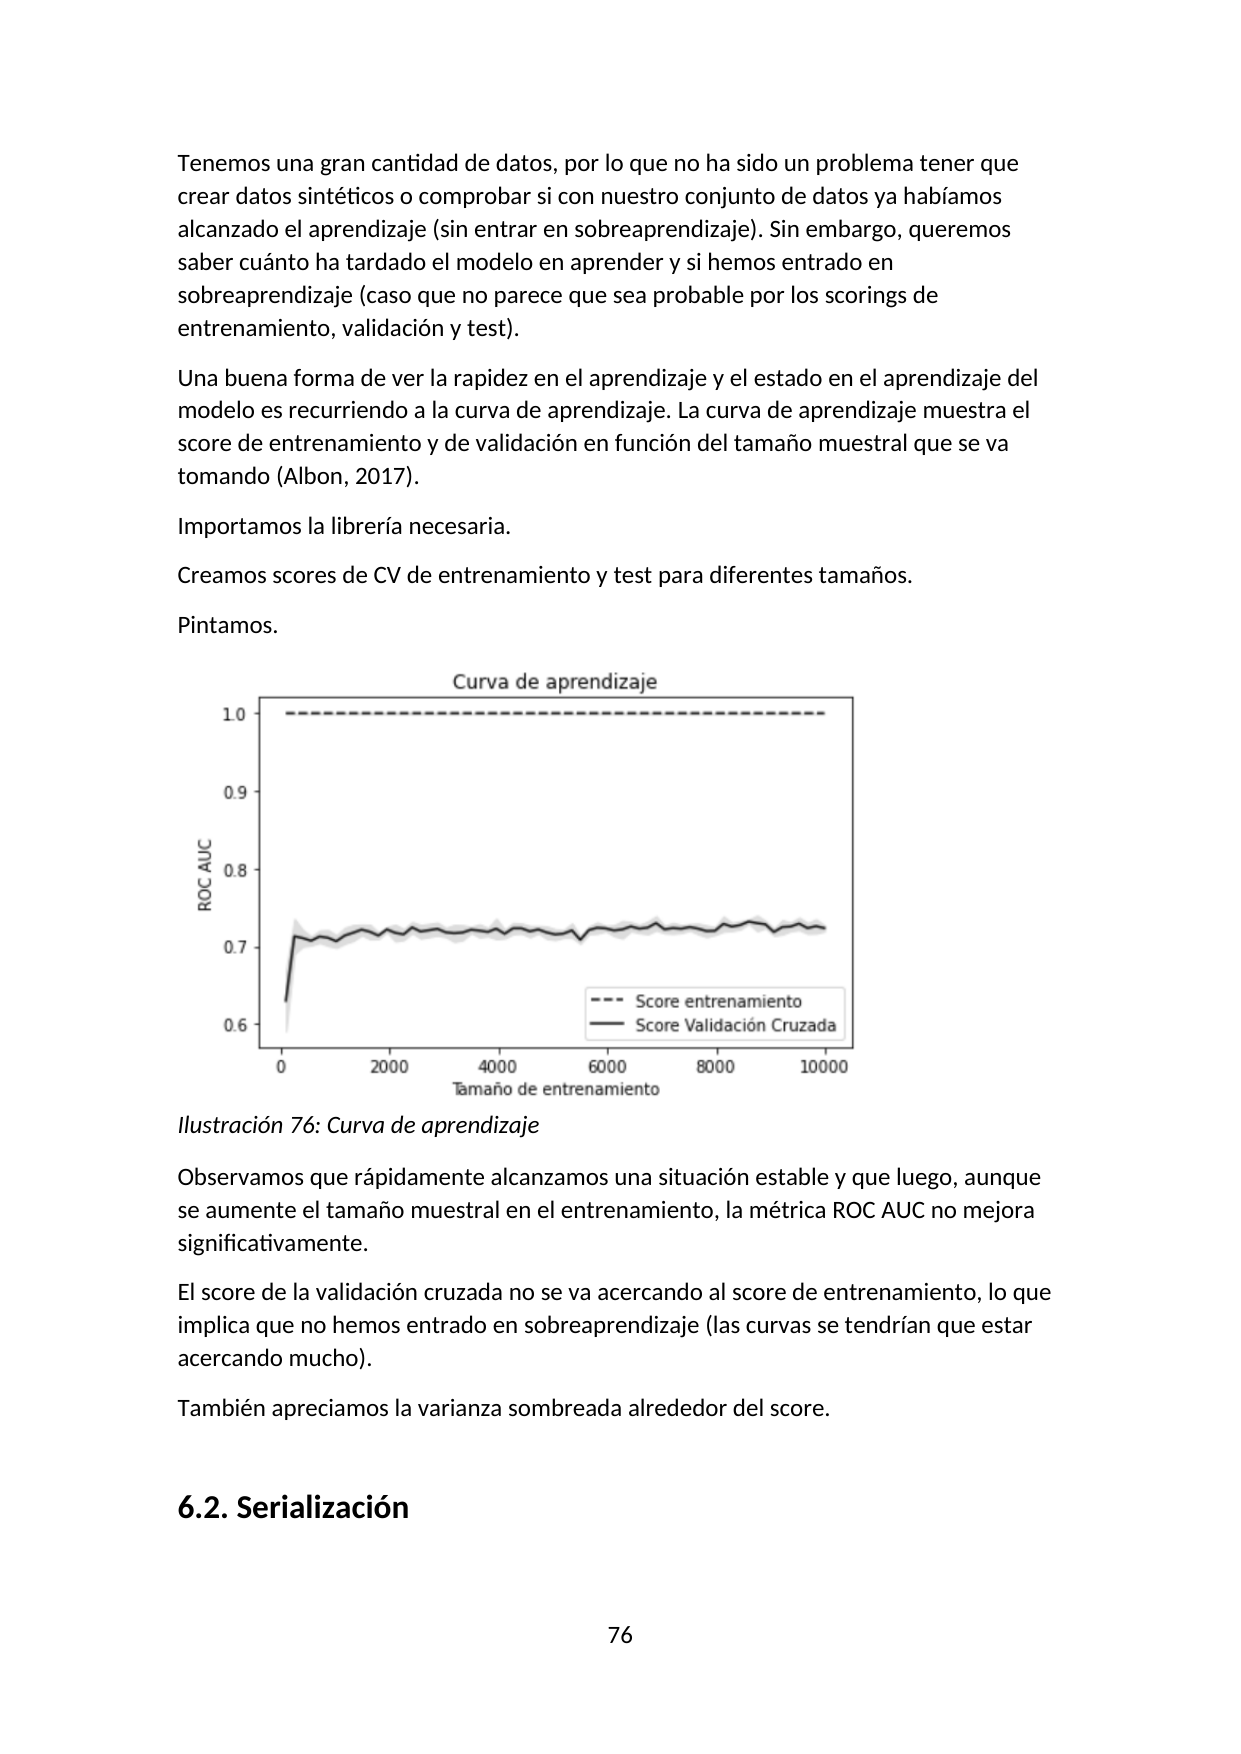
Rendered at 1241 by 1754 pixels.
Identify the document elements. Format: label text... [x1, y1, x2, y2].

text Creamos scores de CV de entrenamiento y test para diferentes tamaños. [177, 560, 1063, 590]
text Pintamos. [177, 609, 1063, 640]
text El score de la validación cruzada no se va acercando al score de entrenamiento, lo que implica que no hemos entrado en sobreaprendizaje (las curvas se tendrían que estar acercando mucho). [177, 1276, 1063, 1373]
picture [177, 667, 886, 1110]
text Tenemos una gran cantidad de datos, por lo que no ha sido un problema tener que crear datos sintéticos o comprobar si con nuestro conjunto de datos ya habíamos alcanzado el aprendizaje (sin entrar en sobreaprendizaje). Sin embargo, queremos saber cuánto ha tardado el modelo en aprender y si hemos entrado en sobreaprendizaje (caso que no parece que sea probable por los scorings de entrenamiento, validación y test). [177, 148, 1063, 343]
text Observamos que rápidamente alcanzamos una situación estable y que luego, aunque se aumente el tamaño muestral en el entrenamiento, la métrica ROC AUC no mejora significativamente. [177, 1161, 1063, 1257]
text También apreciamos la varianza sombreada alrededor del score. [177, 1392, 1063, 1422]
text Una buena forma de ver la rapidez en el aprendizaje y el estado en el aprendizaje del modelo es recurriendo a la curva de aprendizaje. La curva de aprendizaje muestra el score de entrenamiento y de validación en función del tamaño muestral que se va tomando . [177, 362, 1063, 491]
text Importamos la librería necesaria. [177, 510, 1063, 541]
text Ilustración 76: Curva de aprendizaje [177, 1109, 1063, 1140]
subtitle 6.2. Serialización [177, 1486, 1063, 1527]
